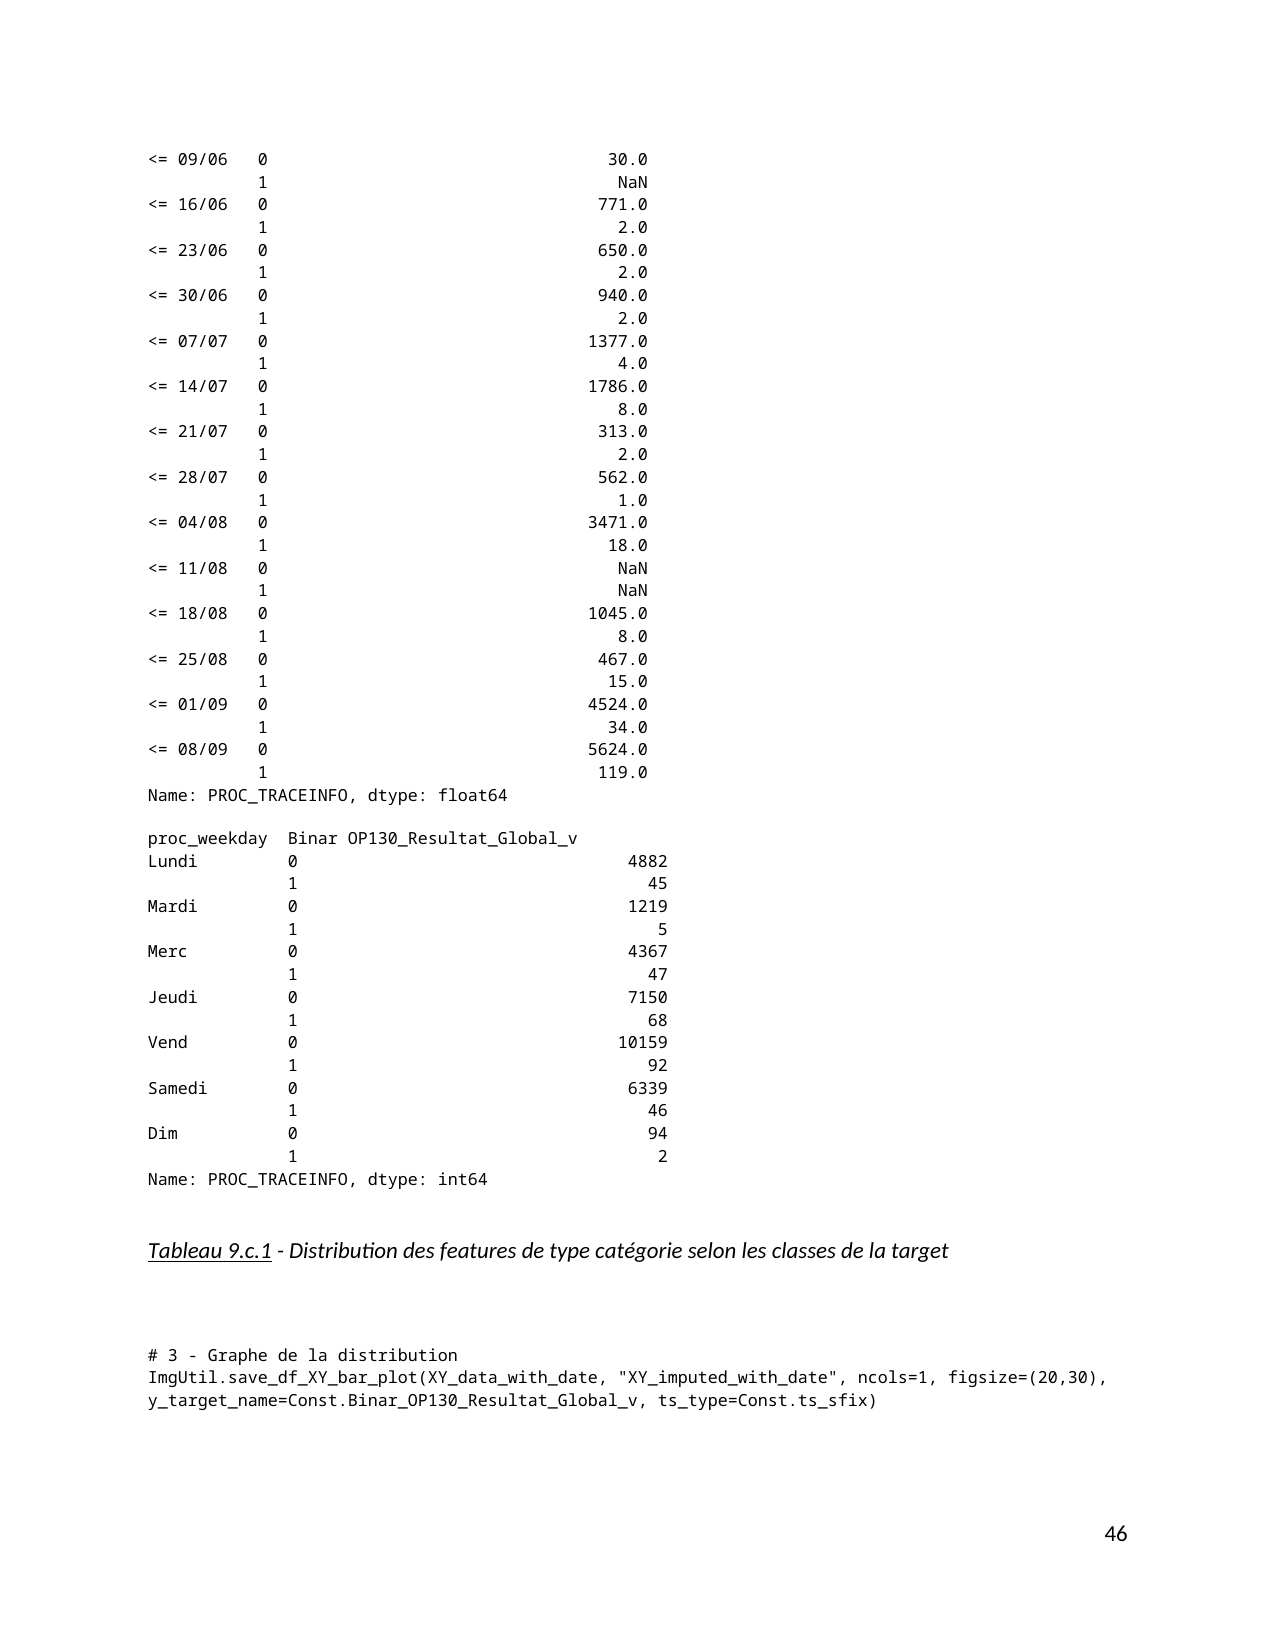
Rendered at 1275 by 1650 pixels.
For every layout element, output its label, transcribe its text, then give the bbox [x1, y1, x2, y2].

text Tableau 9.c.1 - Distribution des features de type catégorie selon les classes de la target [148, 1208, 1127, 1264]
text # 3 - Graphe de la distribution ImgUtil.save_df_XY_bar_plot(XY_data_with_date, "XY_imputed_with_date", ncols=1, figsize=(20,30), y_target_name=Const.Binar_OP130_Resultat_Global_v, ts_type=Const.ts_sfix) [148, 1343, 1127, 1411]
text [148, 148, 1127, 1190]
